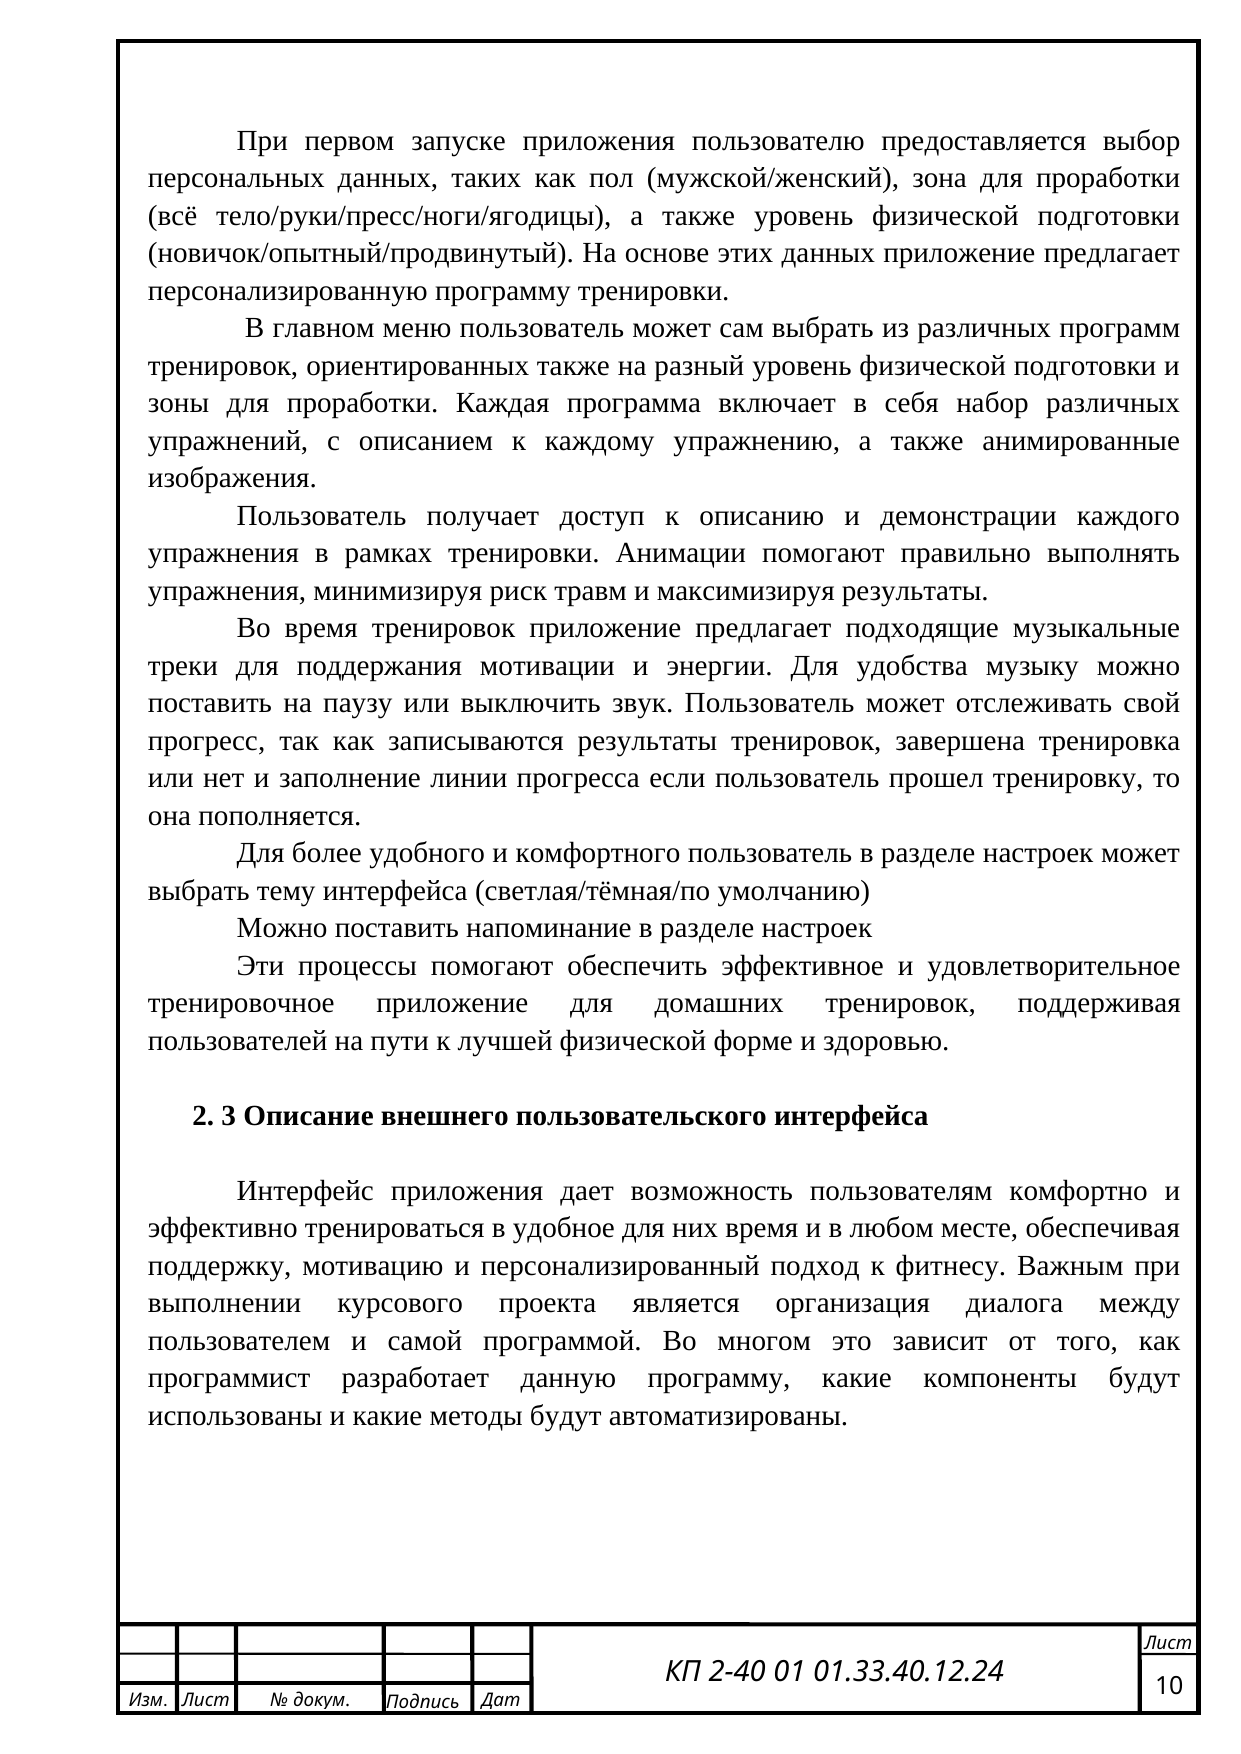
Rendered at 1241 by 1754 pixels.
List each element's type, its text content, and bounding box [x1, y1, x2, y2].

text Можно поставить напоминание в разделе настроек [148, 908, 1181, 945]
text 2. 3 Описание внешнего пользовательского интерфейса [148, 1095, 1181, 1133]
text Для более удобного и комфортного пользователь в разделе настроек может выбрать тему интерфейса (светлая/тёмная/по умолчанию) [148, 833, 1181, 908]
text Пользователь получает доступ к описанию и демонстрации каждого упражнения в рамках тренировки. Анимации помогают правильно выполнять упражнения, минимизируя риск травм и максимизируя результаты. [148, 495, 1181, 608]
text В главном меню пользователь может сам выбрать из различных программ тренировок, ориентированных также на разный уровень физической подготовки и зоны для проработки. Каждая программа включает в себя набор различных упражнений, с описанием к каждому упражнению, а также анимированные изображения. [148, 308, 1181, 495]
text Эти процессы помогают обеспечить эффективное и удовлетворительное тренировочное приложение для домашних тренировок, поддерживая пользователей на пути к лучшей физической форме и здоровью. [148, 945, 1181, 1058]
text Интерфейс приложения дает возможность пользователям комфортно и эффективно тренироваться в удобное для них время и в любом месте, обеспечивая поддержку, мотивацию и персонализированный подход к фитнесу. Важным при выполнении курсового проекта является организация диалога между пользователем и самой программой. Во многом это зависит от того, как программист разработает данную программу, какие компоненты будут использованы и какие методы будут автоматизированы. [148, 1170, 1181, 1433]
text При первом запуске приложения пользователю предоставляется выбор персональных данных, таких как пол (мужской/женский), зона для проработки (всё тело/руки/пресс/ноги/ягодицы), а также уровень физической подготовки (новичок/опытный/продвинутый). На основе этих данных приложение предлагает персонализированную программу тренировки. [148, 120, 1181, 308]
text Во время тренировок приложение предлагает подходящие музыкальные треки для поддержания мотивации и энергии. Для удобства музыку можно поставить на паузу или выключить звук. Пользователь может отслеживать свой прогресс, так как записываются результаты тренировок, завершена тренировка или нет и заполнение линии прогресса если пользователь прошел тренировку, то она пополняется. [148, 608, 1181, 833]
